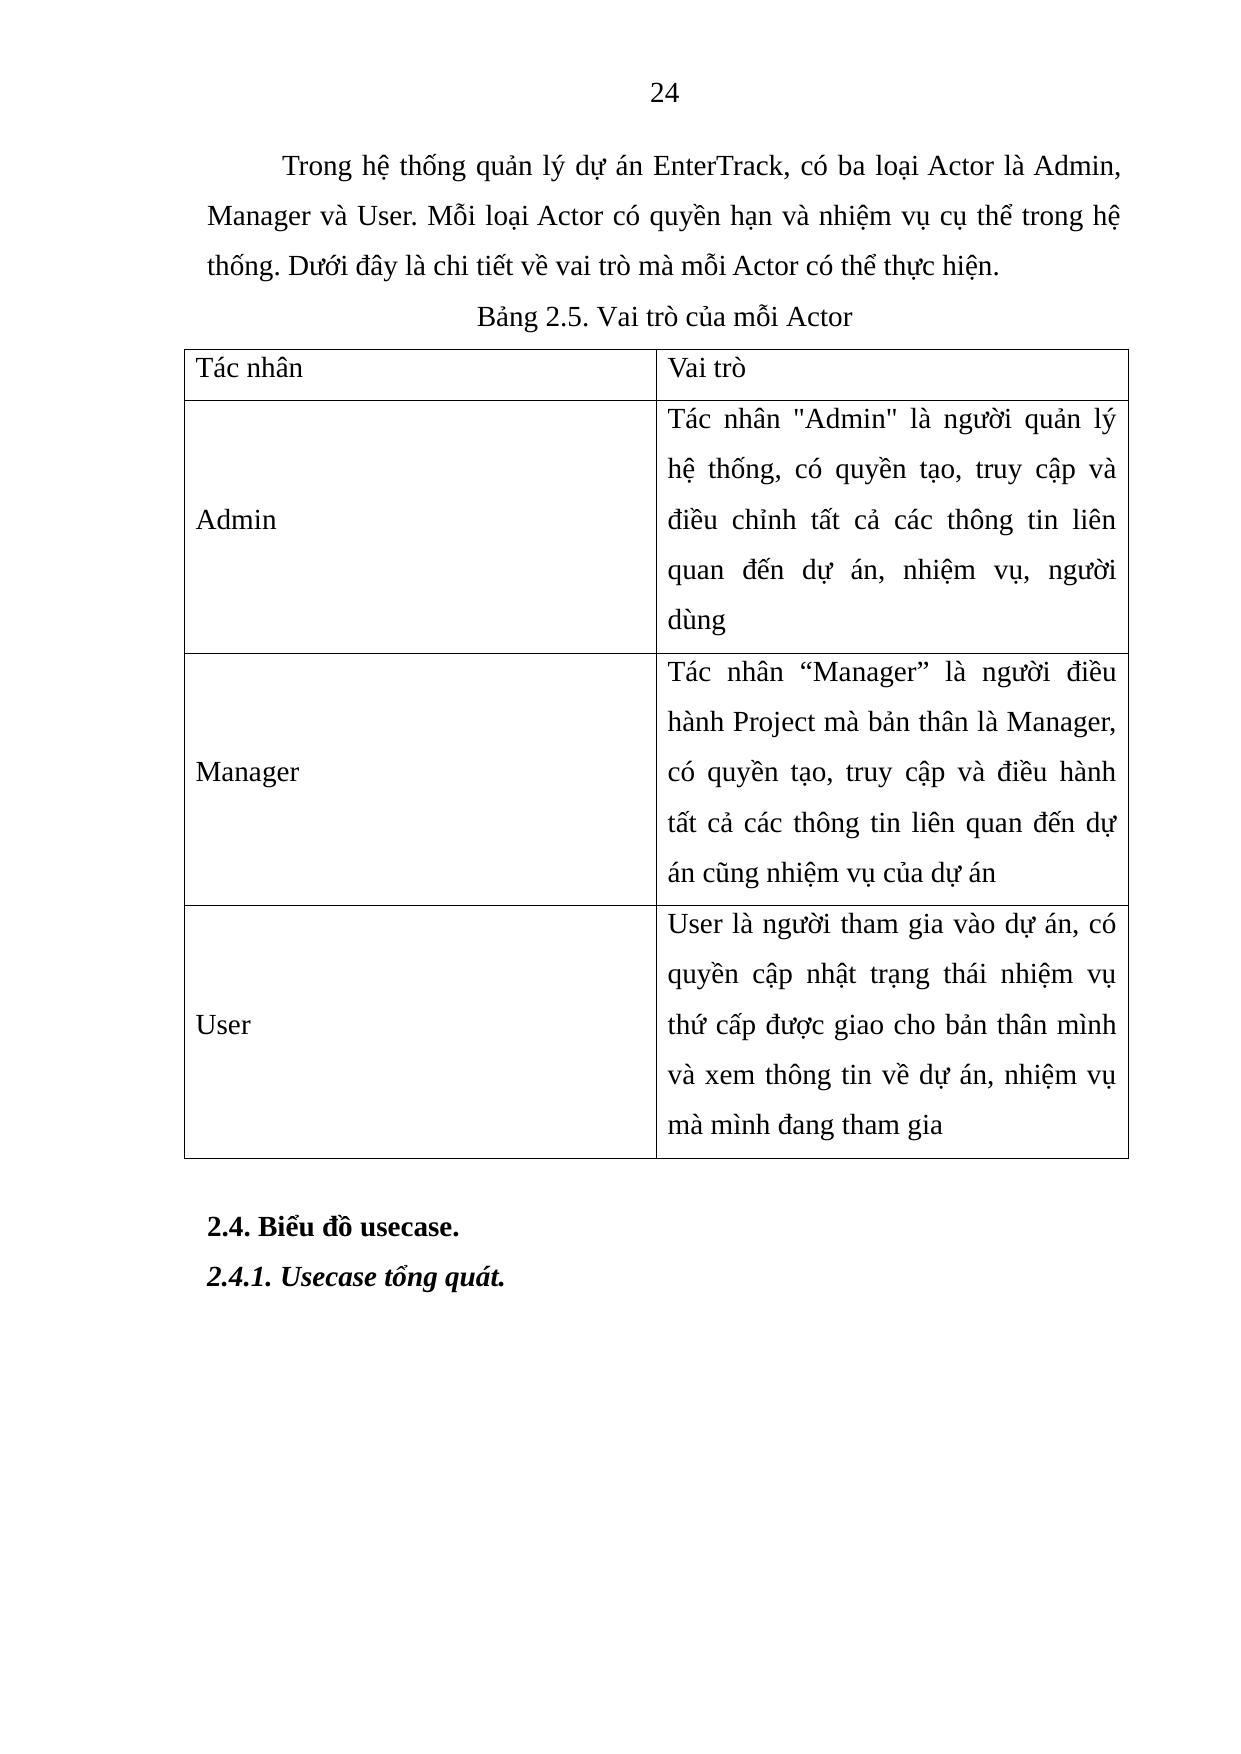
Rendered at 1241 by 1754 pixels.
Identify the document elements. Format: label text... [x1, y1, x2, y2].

text Trong hệ thống quản lý dự án EnterTrack, có ba loại Actor là Admin, Manager và User. Mỗi loại Actor có quyền hạn và nhiệm vụ cụ thể trong hệ thống. Dưới đây là chi tiết về vai trò mà mỗi Actor có thể thực hiện. [207, 148, 1122, 282]
table_cell Tác nhân "Admin" là người quản lý hệ thống, có quyền tạo, truy cập và điều chỉnh tất cả các thông tin liên quan đến dự án, nhiệm vụ, người dùng [657, 401, 1128, 653]
table_header Tác nhân [185, 350, 656, 400]
table_header Vai trò [657, 350, 1128, 400]
table_cell User là người tham gia vào dự án, có quyền cập nhật trạng thái nhiệm vụ thứ cấp được giao cho bản thân mình và xem thông tin về dự án, nhiệm vụ mà mình đang tham gia [657, 906, 1128, 1158]
text Bảng 2.5. Vai trò của mỗi Actor [207, 299, 1122, 332]
table_cell Admin [185, 401, 656, 653]
table_cell User [185, 906, 656, 1158]
subtitle 2.4. Biểu đồ usecase. [207, 1209, 1122, 1243]
table_cell Manager [185, 654, 656, 905]
table_cell Tác nhân “Manager” là người điều hành Project mà bản thân là Manager, có quyền tạo, truy cập và điều hành tất cả các thông tin liên quan đến dự án cũng nhiệm vụ của dự án [657, 654, 1128, 905]
subtitle 2.4.1. Usecase tổng quát. [207, 1259, 1122, 1293]
